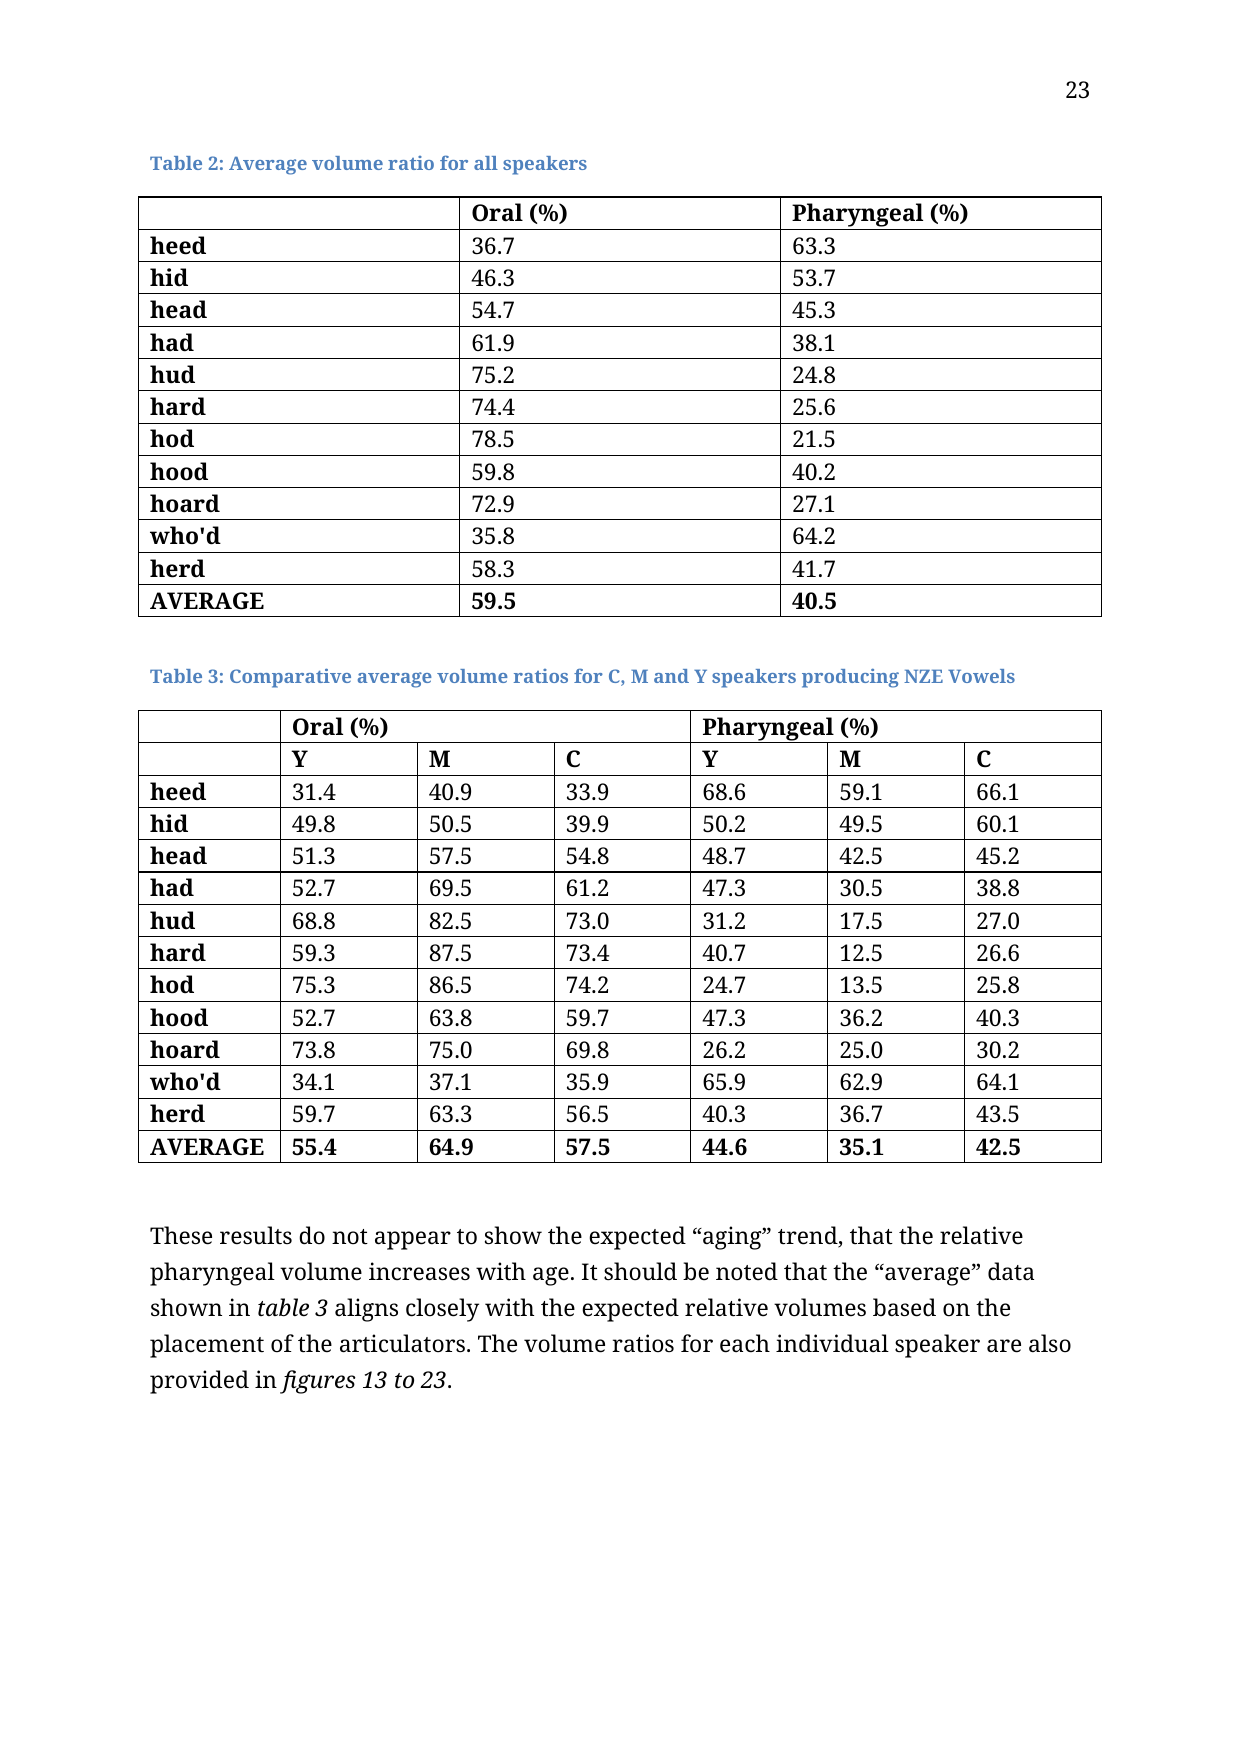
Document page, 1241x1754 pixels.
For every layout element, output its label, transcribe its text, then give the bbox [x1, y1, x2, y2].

table_cell C [555, 743, 690, 774]
table_cell 59.7 [281, 1099, 417, 1130]
table_cell C [965, 743, 1101, 774]
table_cell 57.5 [555, 1131, 690, 1162]
table_cell 72.9 [460, 488, 780, 519]
table_cell 30.2 [965, 1034, 1101, 1065]
table_cell 59.1 [828, 776, 964, 807]
table_cell hod [139, 424, 459, 455]
table_cell 69.5 [418, 873, 554, 904]
table_cell 40.3 [965, 1002, 1101, 1033]
table_cell 34.1 [281, 1066, 417, 1097]
table_cell Y [281, 743, 417, 774]
table_cell Y [691, 743, 827, 774]
text These results do not appear to show the expected “aging” trend, that the relative pharyngeal volume increases with age. It should be noted that the “average” data shown in table 3 aligns closely with the expected relative volumes based on the placement of the articulators. The volume ratios for each individual speaker are also provided in figures 13 to 23. [150, 1220, 1090, 1395]
table_cell herd [139, 1099, 280, 1130]
table_cell 73.4 [555, 937, 690, 968]
table_header Pharyngeal (%) [691, 711, 1101, 742]
table_cell 24.7 [691, 969, 827, 1001]
table_cell 47.3 [691, 1002, 827, 1033]
table_cell 31.4 [281, 776, 417, 807]
table_cell 66.1 [965, 776, 1101, 807]
table_cell hud [139, 359, 459, 390]
table_cell 55.4 [281, 1131, 417, 1162]
table_cell 25.8 [965, 969, 1101, 1001]
table_cell 27.1 [781, 488, 1101, 519]
table_cell 57.5 [418, 840, 554, 871]
table_cell 26.6 [965, 937, 1101, 968]
table_cell 31.2 [691, 905, 827, 936]
table_cell 24.8 [781, 359, 1101, 390]
table_cell 75.3 [281, 969, 417, 1001]
table_cell 35.9 [555, 1066, 690, 1097]
table_cell who'd [139, 1066, 280, 1097]
table_header Oral (%) [281, 711, 690, 742]
table_cell 53.7 [781, 262, 1101, 293]
table_cell 59.8 [460, 456, 780, 487]
table_cell 68.6 [691, 776, 827, 807]
table_cell 73.8 [281, 1034, 417, 1065]
table_cell 40.5 [781, 585, 1101, 616]
table_cell hid [139, 808, 280, 839]
table_cell 35.1 [828, 1131, 964, 1162]
table_cell 36.2 [828, 1002, 964, 1033]
table_cell 64.2 [781, 520, 1101, 552]
table_cell 21.5 [781, 424, 1101, 455]
table_cell 17.5 [828, 905, 964, 936]
table_cell 86.5 [418, 969, 554, 1001]
table_cell 50.2 [691, 808, 827, 839]
table_cell M [418, 743, 554, 774]
table_cell hard [139, 391, 459, 422]
table_cell 44.6 [691, 1131, 827, 1162]
table_cell 54.8 [555, 840, 690, 871]
table_cell 37.1 [418, 1066, 554, 1097]
table_cell 49.5 [828, 808, 964, 839]
table_cell 33.9 [555, 776, 690, 807]
table_cell hud [139, 905, 280, 936]
table_cell hid [139, 262, 459, 293]
table_cell 47.3 [691, 873, 827, 904]
table_header Pharyngeal (%) [781, 198, 1101, 229]
table_cell 36.7 [828, 1099, 964, 1130]
table_cell herd [139, 553, 459, 584]
table_cell 74.4 [460, 391, 780, 422]
table_cell 65.9 [691, 1066, 827, 1097]
table_cell 59.3 [281, 937, 417, 968]
table_cell hod [139, 969, 280, 1001]
table_cell 59.5 [460, 585, 780, 616]
table_cell head [139, 840, 280, 871]
table_cell 61.9 [460, 327, 780, 358]
table_cell 39.9 [555, 808, 690, 839]
table_cell 61.2 [555, 873, 690, 904]
table_cell 63.3 [781, 230, 1101, 261]
table_cell 58.3 [460, 553, 780, 584]
table_cell 73.0 [555, 905, 690, 936]
table_cell 43.5 [965, 1099, 1101, 1130]
table_cell 62.9 [828, 1066, 964, 1097]
table_cell hard [139, 937, 280, 968]
table_cell had [139, 327, 459, 358]
table_cell 25.0 [828, 1034, 964, 1065]
table_cell 26.2 [691, 1034, 827, 1065]
table_cell 63.3 [418, 1099, 554, 1130]
table_cell 40.7 [691, 937, 827, 968]
table_cell 13.5 [828, 969, 964, 1001]
table_cell 64.9 [418, 1131, 554, 1162]
table_cell 68.8 [281, 905, 417, 936]
table_cell 27.0 [965, 905, 1101, 936]
table_cell 45.3 [781, 294, 1101, 326]
table_cell hoard [139, 1034, 280, 1065]
table_cell 64.1 [965, 1066, 1101, 1097]
table_cell 78.5 [460, 424, 780, 455]
table_cell 42.5 [965, 1131, 1101, 1162]
table_cell hood [139, 456, 459, 487]
table_cell 59.7 [555, 1002, 690, 1033]
table_cell 82.5 [418, 905, 554, 936]
table_cell 52.7 [281, 873, 417, 904]
table_header [139, 198, 459, 229]
table_cell 46.3 [460, 262, 780, 293]
table_cell 52.7 [281, 1002, 417, 1033]
table_header Oral (%) [460, 198, 780, 229]
table_cell who'd [139, 520, 459, 552]
table_cell 36.7 [460, 230, 780, 261]
table_cell 40.2 [781, 456, 1101, 487]
table_cell 45.2 [965, 840, 1101, 871]
table_cell 75.0 [418, 1034, 554, 1065]
table_cell 56.5 [555, 1099, 690, 1130]
table_cell 42.5 [828, 840, 964, 871]
table_cell 25.6 [781, 391, 1101, 422]
table_cell 74.2 [555, 969, 690, 1001]
table_cell head [139, 294, 459, 326]
table_cell 38.1 [781, 327, 1101, 358]
table_cell 30.5 [828, 873, 964, 904]
table_cell 12.5 [828, 937, 964, 968]
table_cell 41.7 [781, 553, 1101, 584]
table_cell 35.8 [460, 520, 780, 552]
table_cell AVERAGE [139, 585, 459, 616]
table_cell 60.1 [965, 808, 1101, 839]
table_cell 63.8 [418, 1002, 554, 1033]
table_cell AVERAGE [139, 1131, 280, 1162]
table_cell heed [139, 776, 280, 807]
table_cell 54.7 [460, 294, 780, 326]
table_cell had [139, 873, 280, 904]
table_cell 69.8 [555, 1034, 690, 1065]
table_cell heed [139, 230, 459, 261]
table_cell 49.8 [281, 808, 417, 839]
table_cell 50.5 [418, 808, 554, 839]
table_cell 48.7 [691, 840, 827, 871]
table_cell hood [139, 1002, 280, 1033]
table_cell 38.8 [965, 873, 1101, 904]
table_cell 40.3 [691, 1099, 827, 1130]
table_cell M [828, 743, 964, 774]
table_header [139, 711, 280, 742]
table_cell hoard [139, 488, 459, 519]
table_cell 40.9 [418, 776, 554, 807]
table_cell 75.2 [460, 359, 780, 390]
table_cell 51.3 [281, 840, 417, 871]
table_cell 87.5 [418, 937, 554, 968]
table_cell [139, 743, 280, 774]
